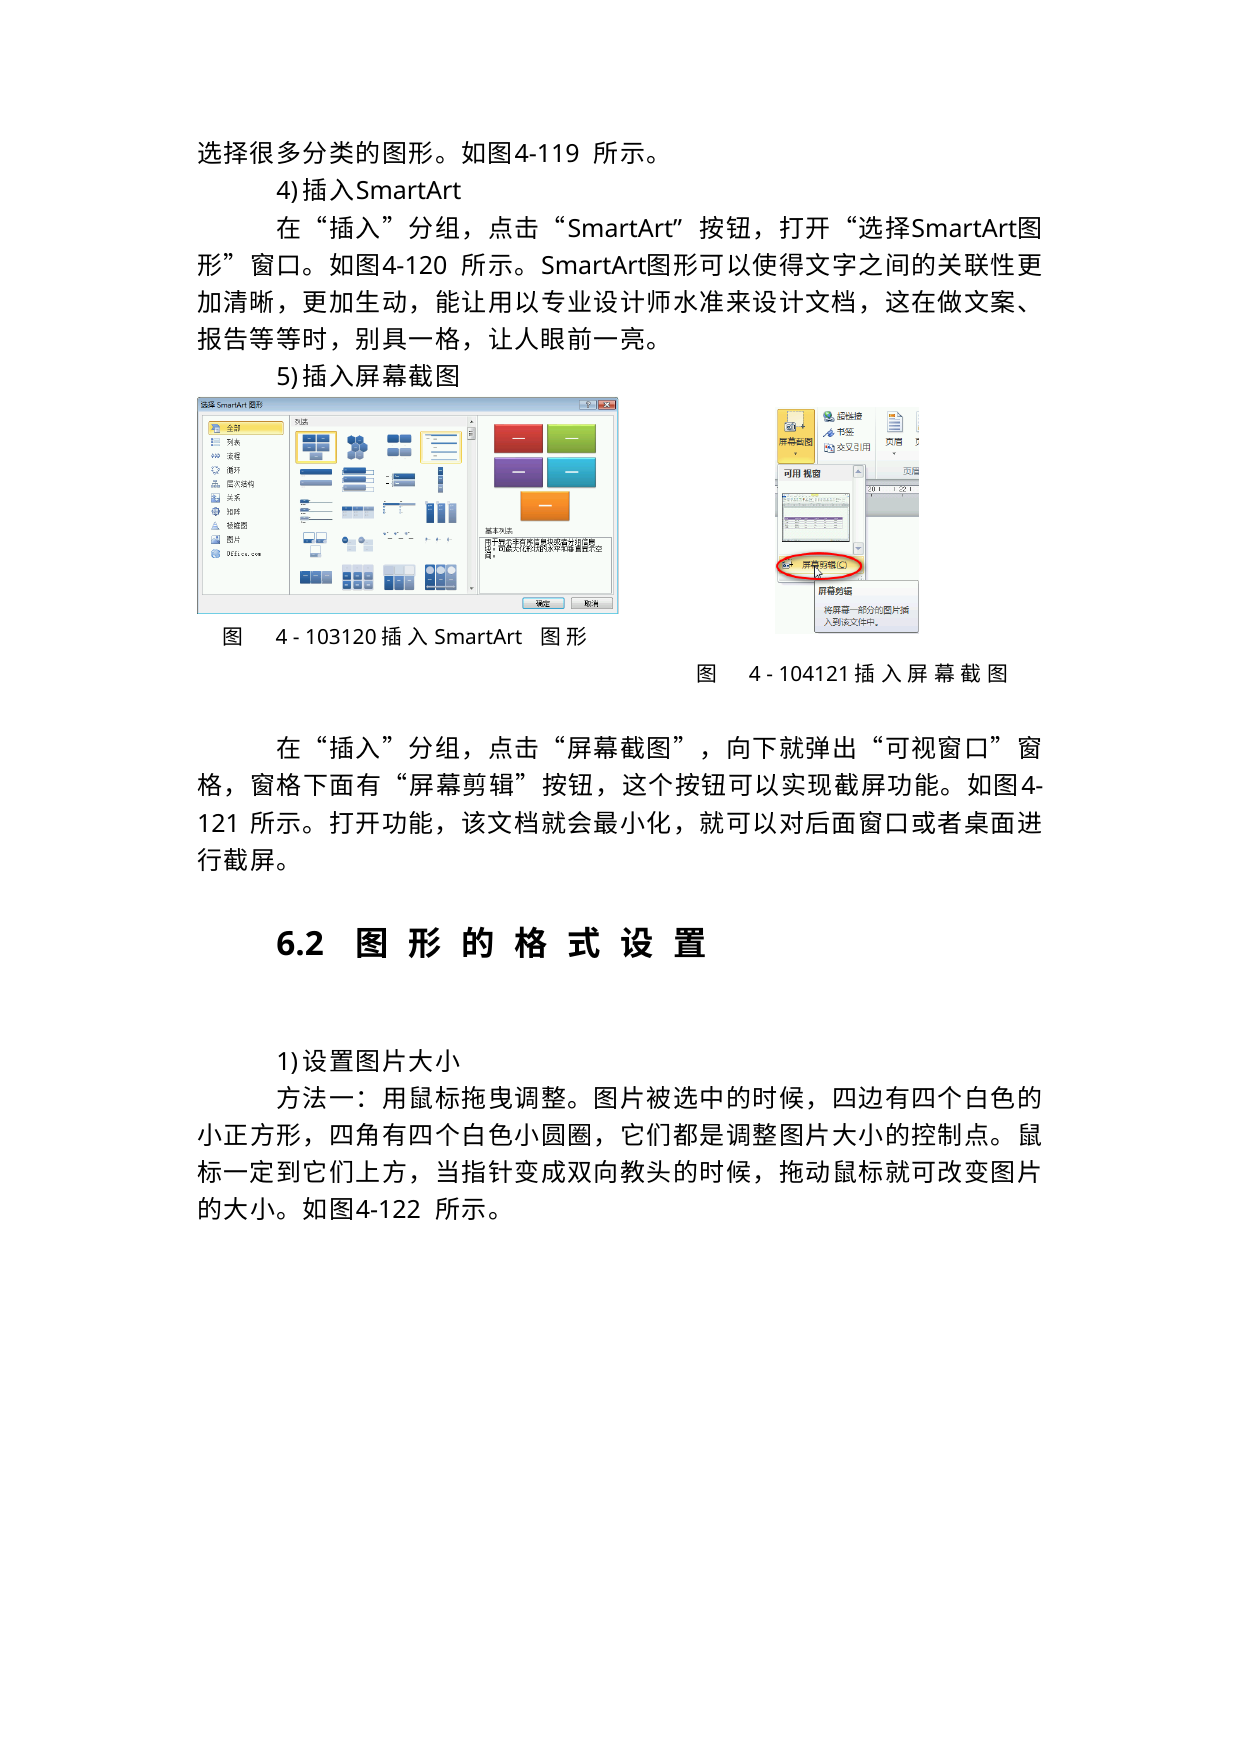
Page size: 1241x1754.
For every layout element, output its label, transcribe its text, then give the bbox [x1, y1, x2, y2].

picture [196, 396, 619, 614]
picture [775, 407, 919, 634]
list 在“插入”分组，点击“SmartArt”按钮，打开“选择SmartArt图形”窗口。如图4-120所示。SmartArt图形可以使得文字之间的关联性更加清晰，更加生动，能让用以专业设计师水准来设计文档，这在做文案、报告等等时，别具一格，让人眼前一亮。 [197, 208, 1043, 356]
subtitle 6.2 图形的格式设置 [197, 904, 1043, 978]
list 在“插入”分组，点击“屏幕截图”，向下就弹出“可视窗口”窗格，窗格下面有“屏幕剪辑”按钮，这个按钮可以实现截屏功能。如图4-121所示。打开功能，该文档就会最小化，就可以对后面窗口或者桌面进行截屏。 [197, 728, 1043, 877]
text 方法一：用鼠标拖曳调整。图片被选中的时候，四边有四个白色的小正方形，四角有四个白色小圆圈，它们都是调整图片大小的控制点。鼠标一定到它们上方，当指针变成双向教头的时候，拖动鼠标就可改变图片的大小。如图4-122所示。 [197, 1078, 1043, 1227]
list 插入SmartArt [250, 170, 1043, 208]
table_header 图 4 - 插入屏幕截图 [630, 394, 1074, 691]
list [197, 133, 1043, 170]
list 插入屏幕截图 [250, 356, 1043, 393]
table_header 图 4 - 插入SmartArt图形 [186, 394, 630, 691]
list 设置图片大小 [250, 1041, 1043, 1078]
